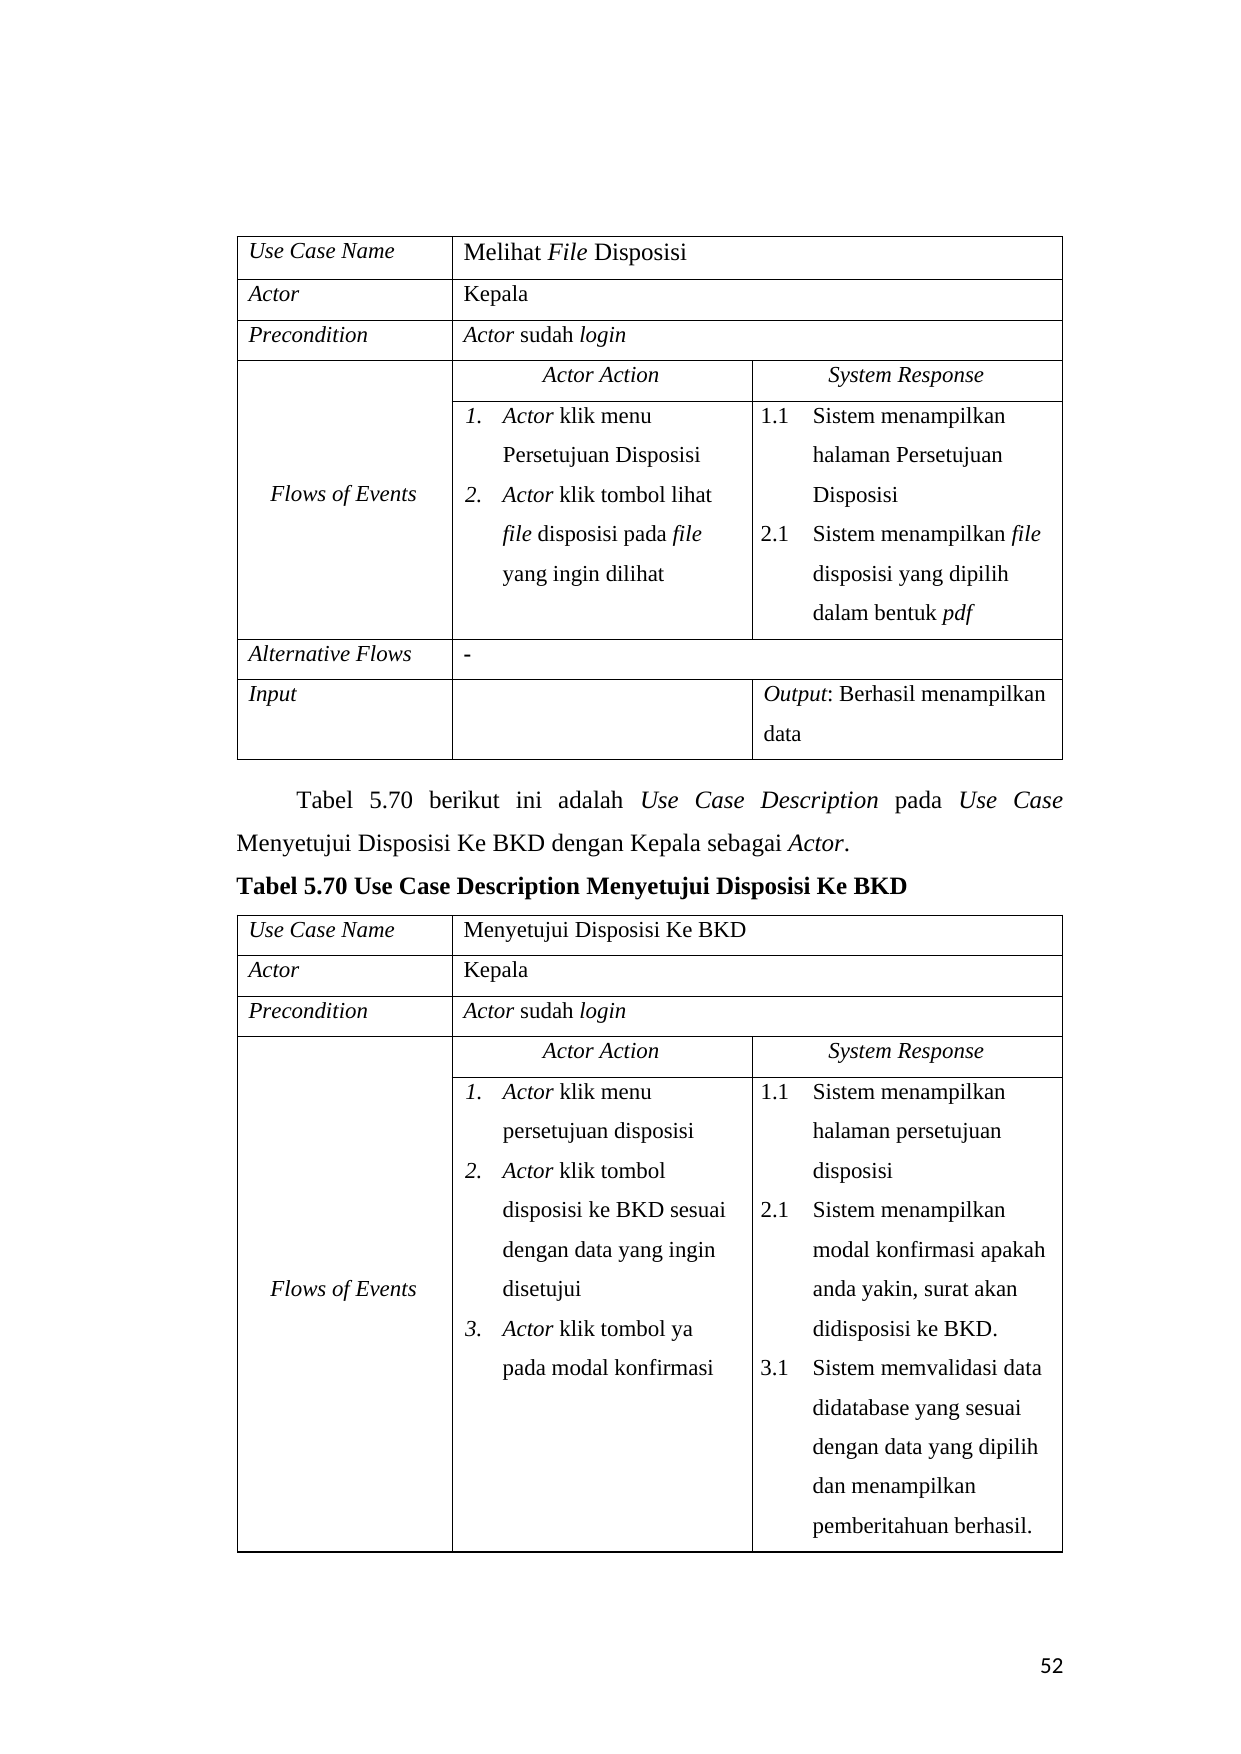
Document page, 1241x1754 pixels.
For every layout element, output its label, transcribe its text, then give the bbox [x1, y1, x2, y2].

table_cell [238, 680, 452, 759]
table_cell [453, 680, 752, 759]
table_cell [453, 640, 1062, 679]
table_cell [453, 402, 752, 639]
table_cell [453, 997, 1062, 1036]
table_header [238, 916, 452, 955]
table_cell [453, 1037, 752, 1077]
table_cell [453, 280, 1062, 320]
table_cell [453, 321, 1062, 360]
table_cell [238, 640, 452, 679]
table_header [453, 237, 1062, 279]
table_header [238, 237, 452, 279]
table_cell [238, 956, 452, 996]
text Tabel 5.70 berikut ini adalah Use Case Description pada Use Case Menyetujui Disposisi Ke BKD dengan Kepala sebagai Actor. [236, 785, 1063, 857]
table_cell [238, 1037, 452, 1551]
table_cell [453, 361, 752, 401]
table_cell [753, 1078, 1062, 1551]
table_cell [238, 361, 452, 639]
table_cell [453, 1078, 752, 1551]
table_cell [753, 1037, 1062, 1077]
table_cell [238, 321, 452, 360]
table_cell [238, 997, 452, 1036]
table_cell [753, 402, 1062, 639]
text Tabel 5.70 Use Case Description Menyetujui Disposisi Ke BKD [236, 871, 1063, 900]
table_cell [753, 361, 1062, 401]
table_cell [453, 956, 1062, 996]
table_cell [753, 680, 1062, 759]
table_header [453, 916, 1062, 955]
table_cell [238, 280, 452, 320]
